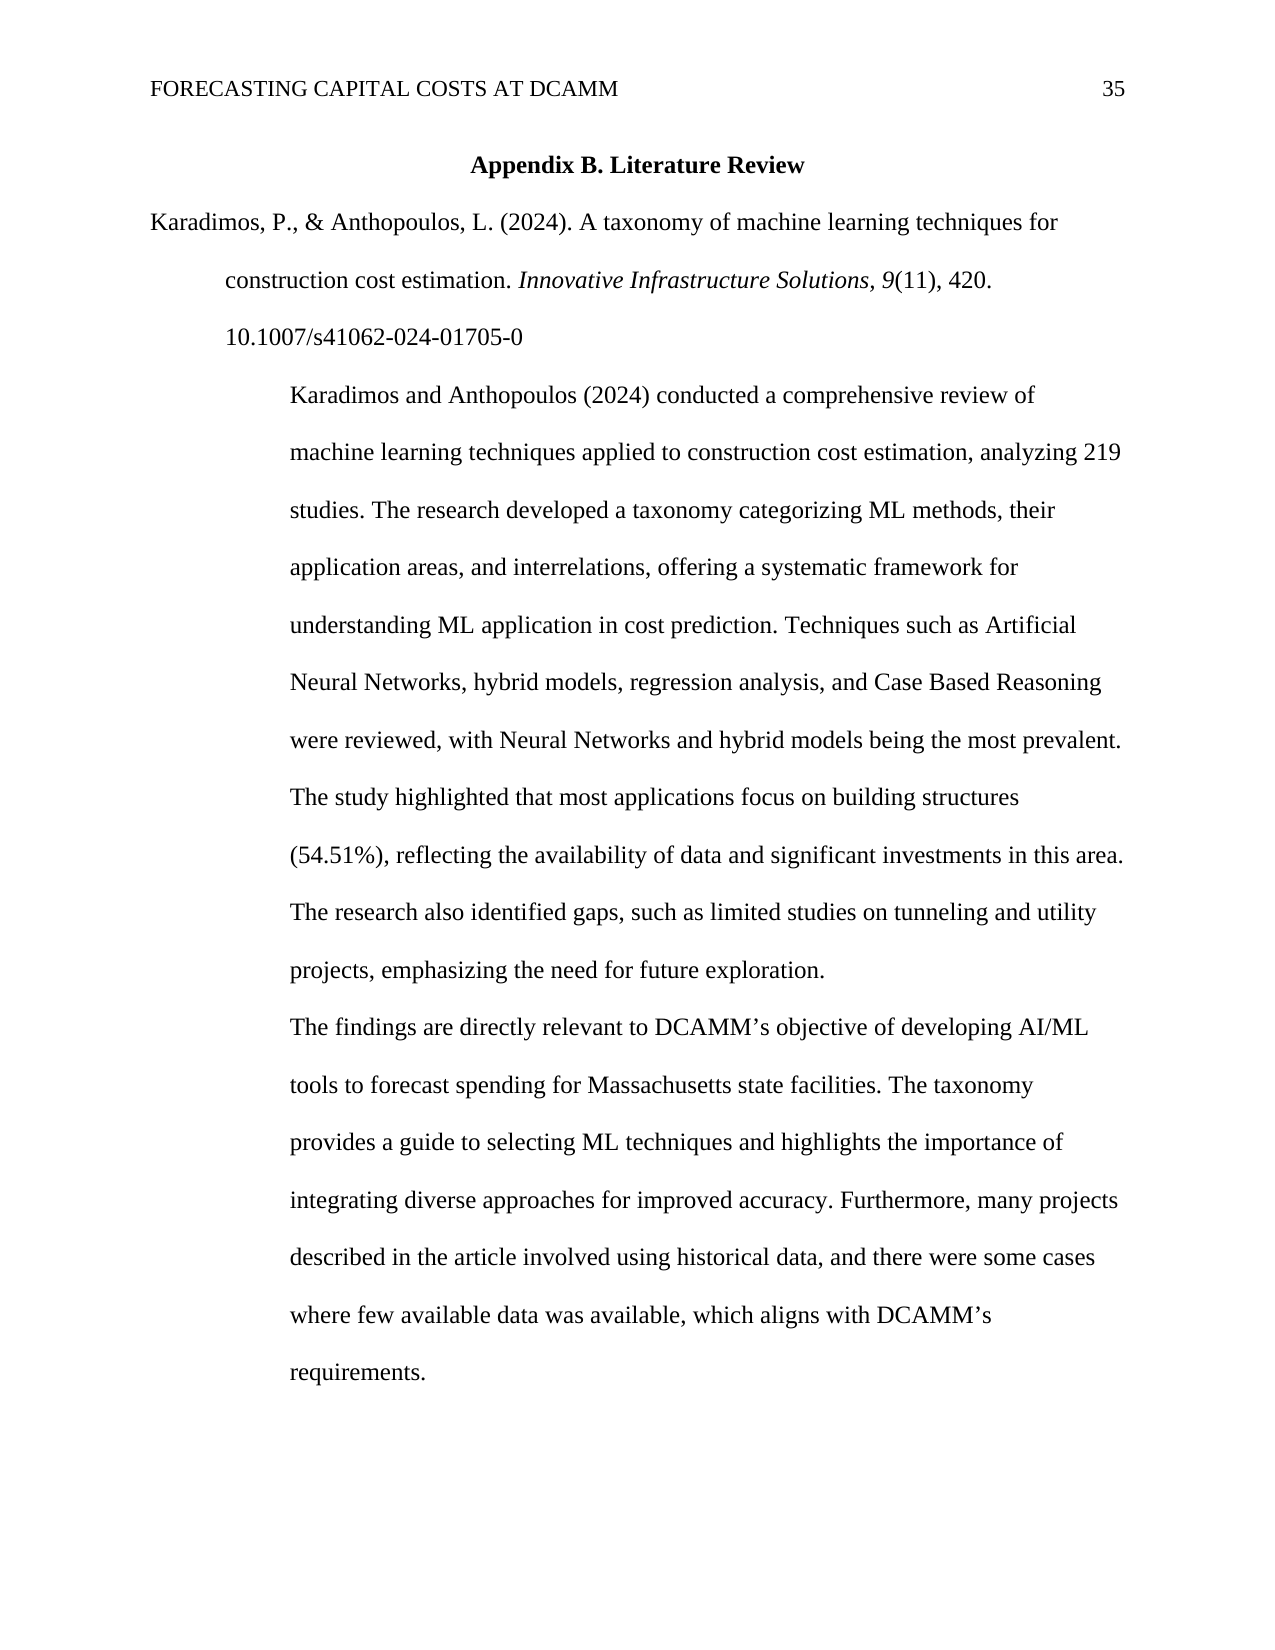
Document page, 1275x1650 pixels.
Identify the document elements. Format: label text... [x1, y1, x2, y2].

text Karadimos and Anthopoulos (2024) conducted a comprehensive review of machine learning techniques applied to construction cost estimation, analyzing 219 studies. The research developed a taxonomy categorizing ML methods, their application areas, and interrelations, offering a systematic framework for understanding ML application in cost prediction. Techniques such as Artificial Neural Networks, hybrid models, regression analysis, and Case Based Reasoning were reviewed, with Neural Networks and hybrid models being the most prevalent. The study highlighted that most applications focus on building structures (54.51%), reflecting the availability of data and significant investments in this area. The research also identified gaps, such as limited studies on tunneling and utility projects, emphasizing the need for future exploration. [244, 380, 1125, 984]
text Karadimos, P., & Anthopoulos, L. (2024). A taxonomy of machine learning techniques for construction cost estimation. Innovative Infrastructure Solutions, 9(11), 420. 10.1007/s41062-024-01705-0 [150, 207, 1125, 351]
text Appendix B. Literature Review [150, 150, 1125, 179]
text The findings are directly relevant to DCAMM’s objective of developing AI/ML tools to forecast spending for Massachusetts state facilities. The taxonomy provides a guide to selecting ML techniques and highlights the importance of integrating diverse approaches for improved accuracy. Furthermore, many projects described in the article involved using historical data, and there were some cases where few available data was available, which aligns with DCAMM’s requirements. [244, 1012, 1125, 1386]
